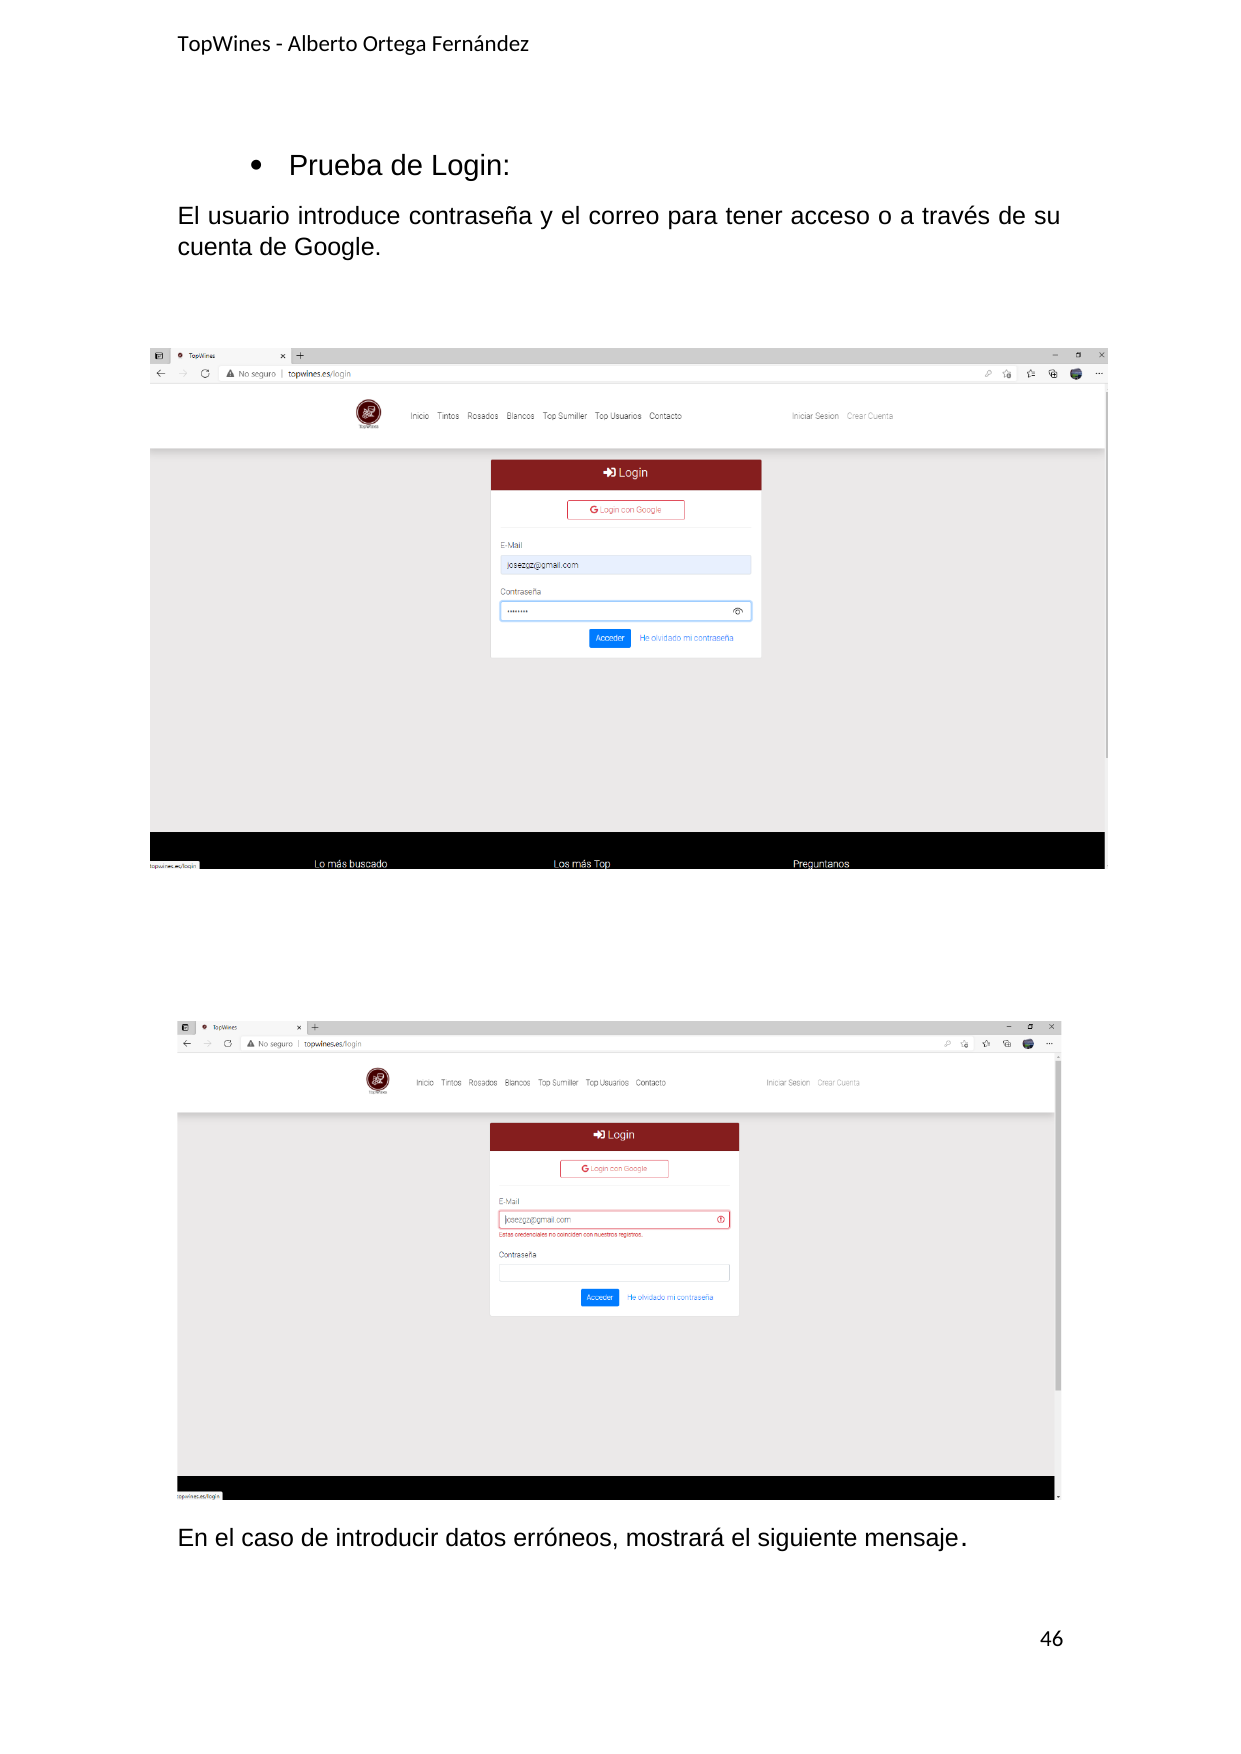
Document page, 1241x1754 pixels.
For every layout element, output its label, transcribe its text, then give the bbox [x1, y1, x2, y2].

list Prueba de Login: [251, 148, 1063, 181]
text En el caso de introducir datos erróneos, mostrará el siguiente mensaje. [177, 1519, 1063, 1552]
text El usuario introduce contraseña y el correo para tener acceso o a través de su cuenta de Google. [177, 201, 1063, 260]
picture [148, 348, 1107, 867]
picture [177, 1021, 1062, 1500]
